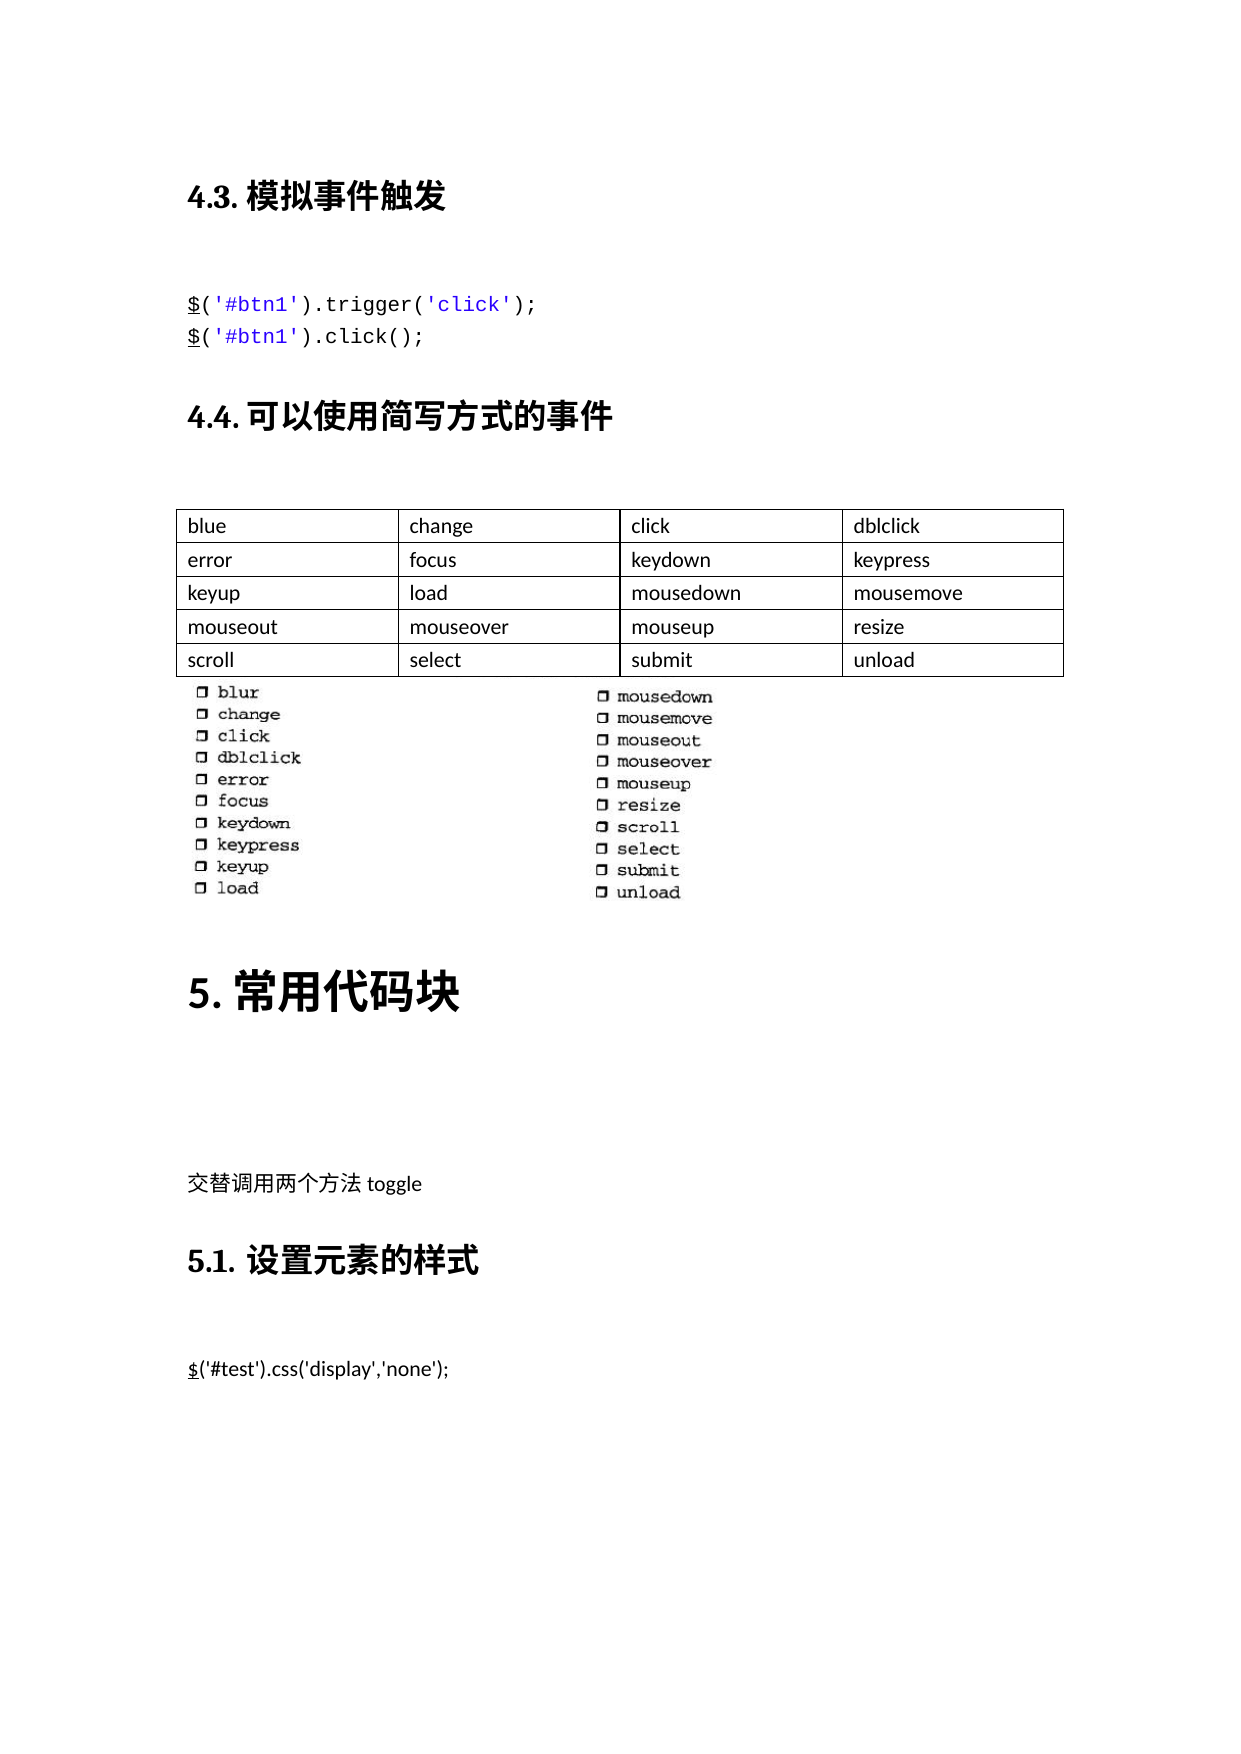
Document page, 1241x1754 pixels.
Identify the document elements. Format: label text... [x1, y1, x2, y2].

table_cell error [177, 543, 398, 576]
table_cell mousemove [843, 577, 1063, 609]
table_cell mouseout [177, 610, 398, 643]
text $('#btn1').click(); [187, 322, 1053, 354]
table_cell resize [843, 610, 1063, 643]
subtitle 模拟事件触发 [187, 162, 1053, 227]
table_cell submit [621, 644, 842, 676]
table_header change [399, 510, 619, 542]
table_cell keypress [843, 543, 1063, 576]
table_header click [621, 510, 842, 542]
text $('#btn1').trigger('click'); [187, 289, 1053, 322]
table_cell mouseup [621, 610, 842, 643]
table_cell mousedown [621, 577, 842, 609]
picture [187, 677, 725, 901]
table_cell scroll [177, 644, 398, 676]
table_cell load [399, 577, 619, 609]
table_cell keydown [621, 543, 842, 576]
table_cell mouseover [399, 610, 619, 643]
table_cell keyup [177, 577, 398, 609]
subtitle 设置元素的样式 [187, 1225, 1053, 1290]
text $('#test').css('display','none'); [187, 1352, 1053, 1385]
table_cell select [399, 644, 619, 676]
table_cell unload [843, 644, 1063, 676]
table_cell focus [399, 543, 619, 576]
table_header blue [177, 510, 398, 542]
table_header dblclick [843, 510, 1063, 542]
text 交替调用两个方法toggle [187, 1166, 1053, 1198]
subtitle 常用代码块 [187, 940, 1053, 1038]
subtitle 可以使用简写方式的事件 [187, 381, 1053, 446]
